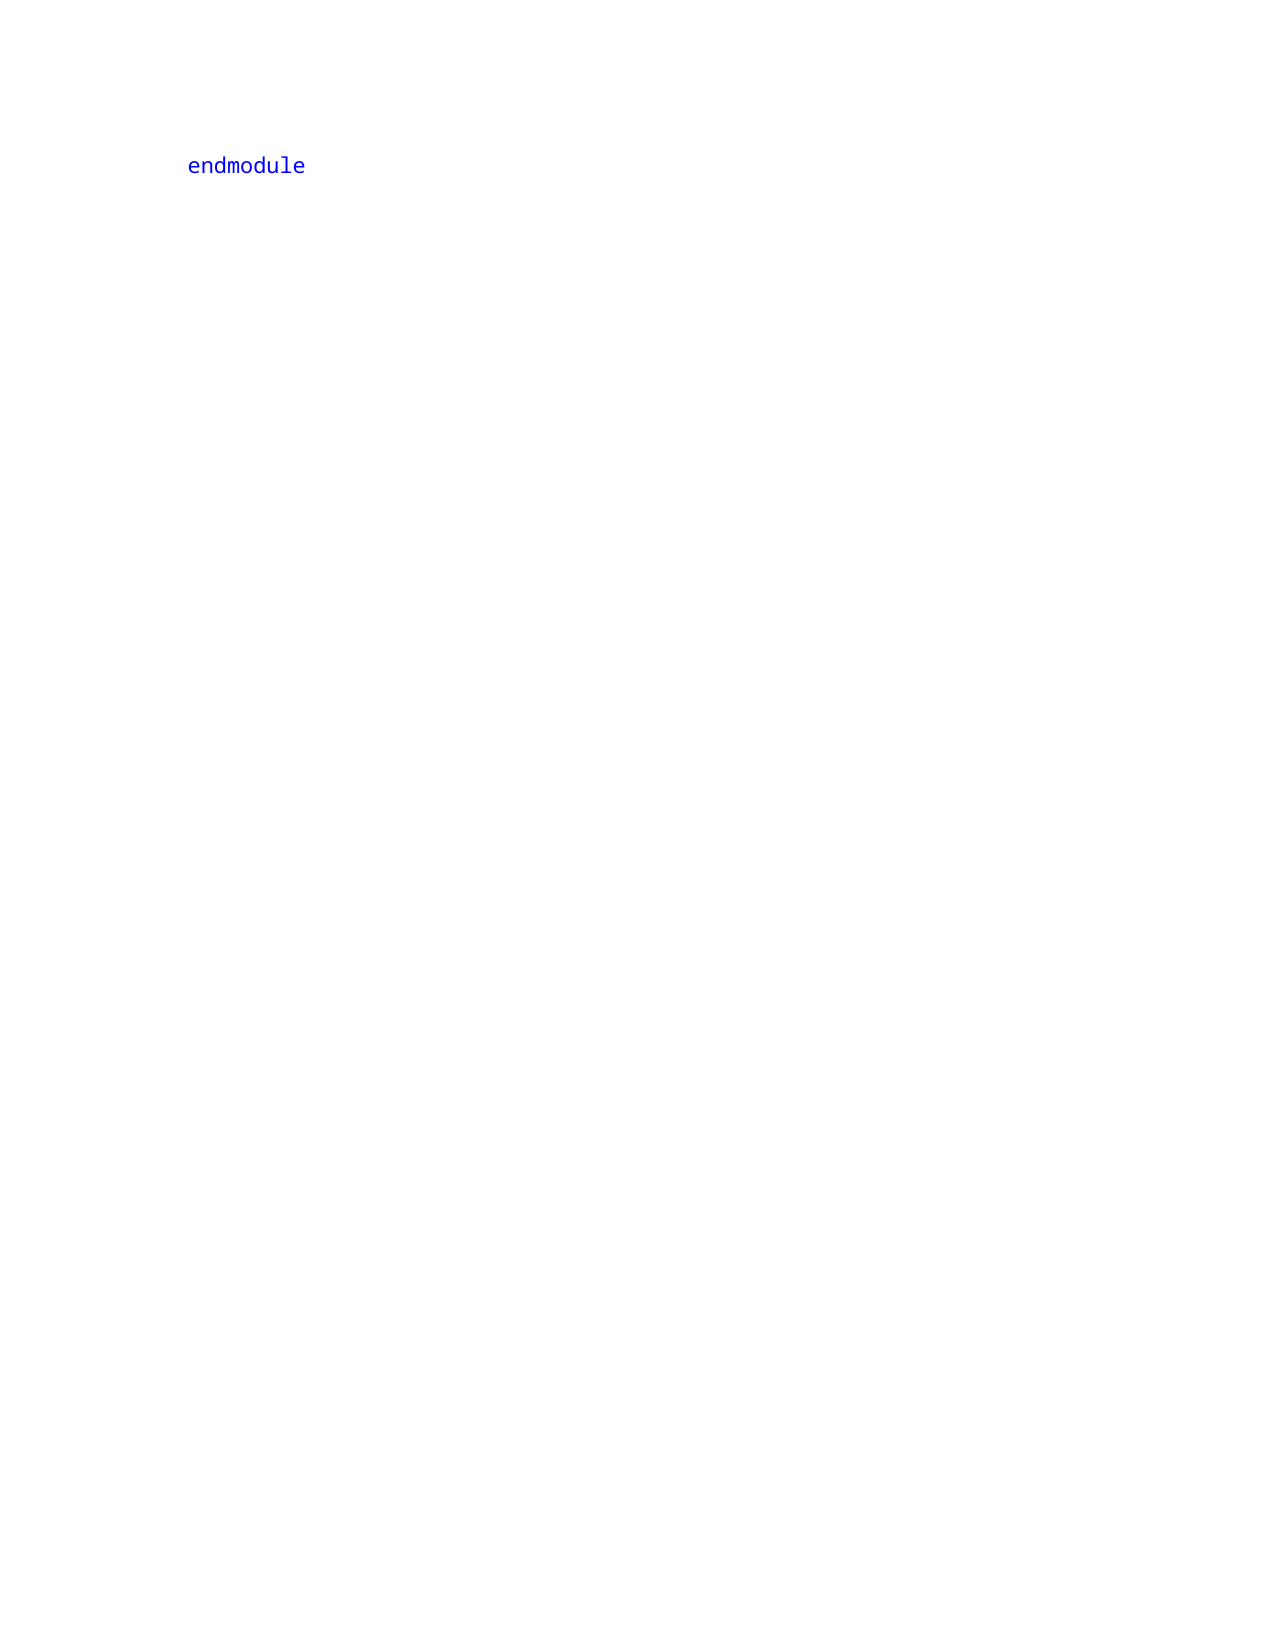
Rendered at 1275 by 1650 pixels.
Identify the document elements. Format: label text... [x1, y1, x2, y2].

text endmodule [187, 150, 1087, 180]
